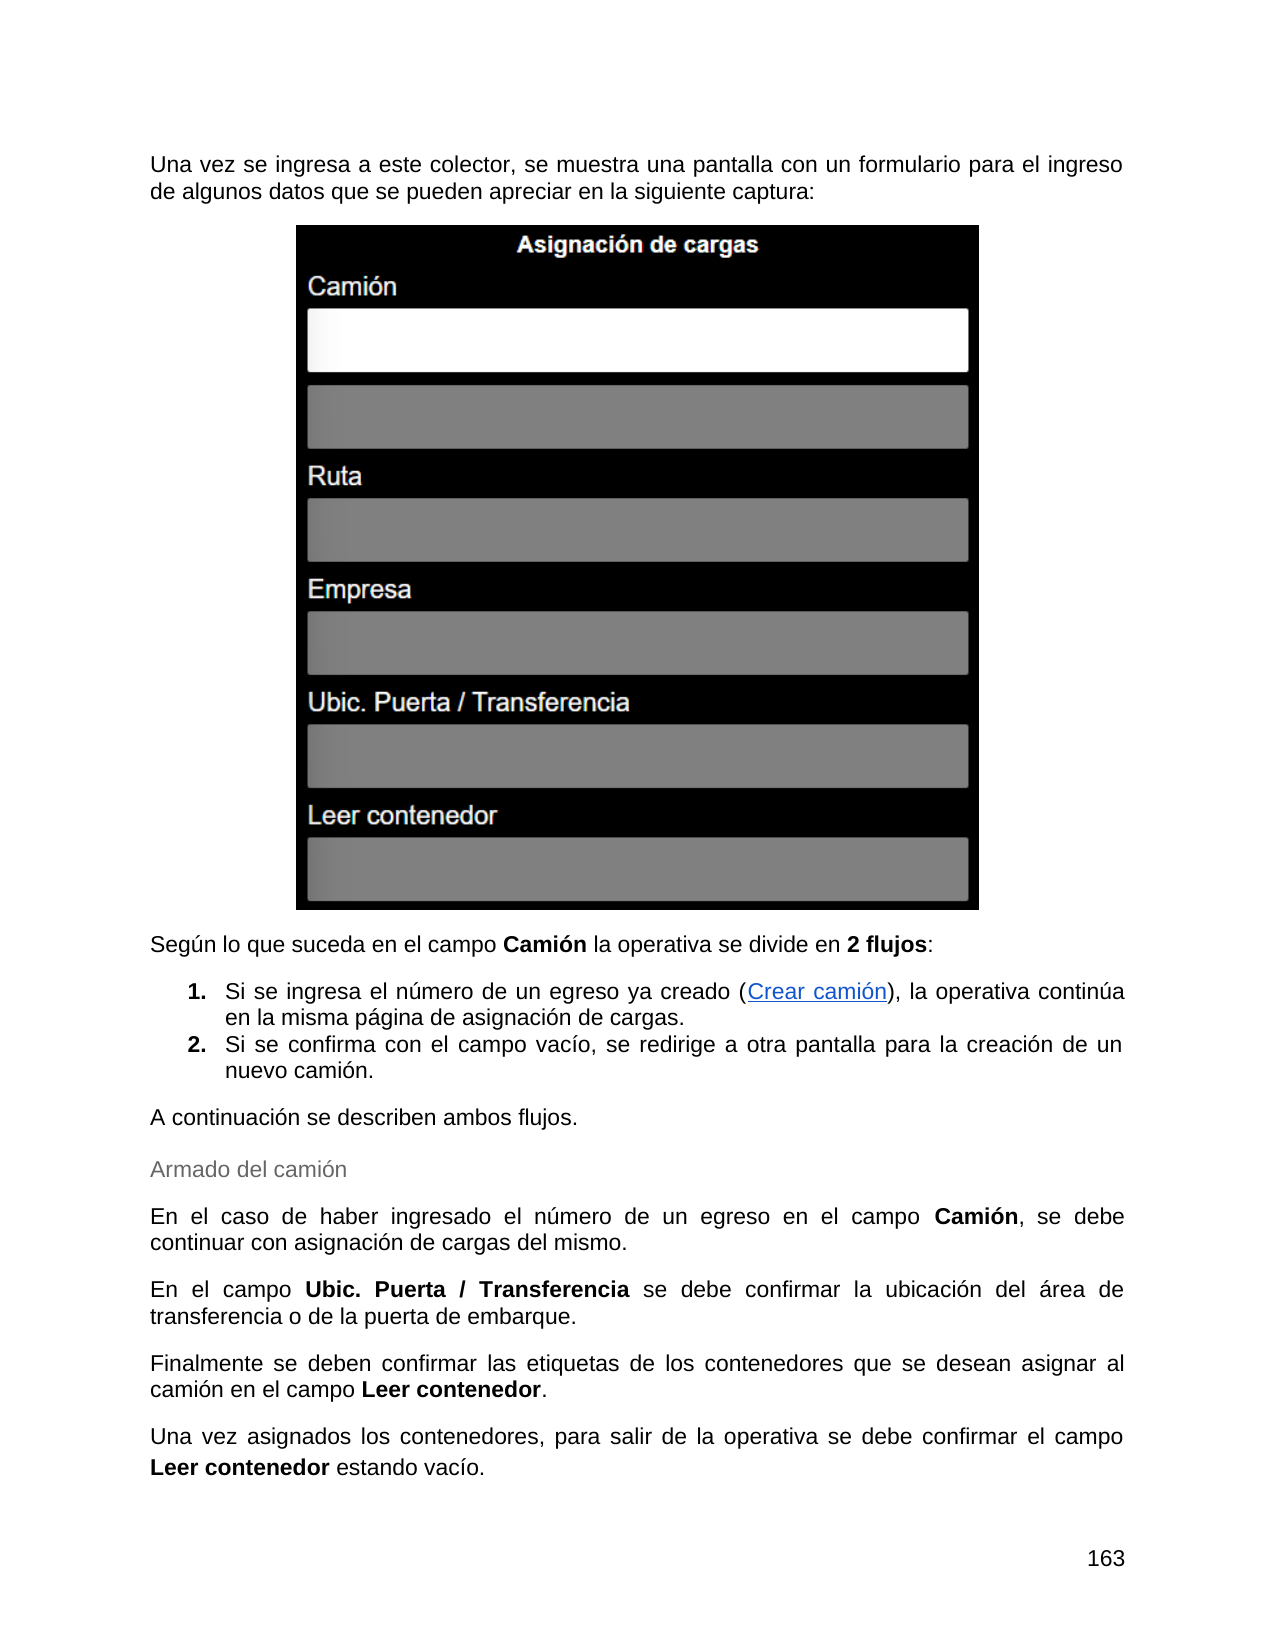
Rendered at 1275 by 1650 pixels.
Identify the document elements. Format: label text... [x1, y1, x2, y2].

list Si se confirma con el campo vacío, se redirige a otra pantalla para la creación de un nuevo camión. [187, 1031, 1125, 1083]
subtitle Armado del camión [150, 1156, 1125, 1182]
text Una vez asignados los contenedores, para salir de la operativa se debe confirmar el campo Leer contenedor estando vacío. [150, 1423, 1125, 1480]
text Finalmente se deben confirmar las etiquetas de los contenedores que se desean asignar al camión en el campo Leer contenedor. [150, 1350, 1125, 1402]
text En el caso de haber ingresado el número de un egreso en el campo Camión, se debe continuar con asignación de cargas del mismo. [150, 1203, 1125, 1255]
list Si se ingresa el número de un egreso ya creado (Crear camión), la operativa continúa en la misma página de asignación de cargas. [187, 978, 1125, 1031]
text Según lo que suceda en el campo Camión la operativa se divide en 2 flujos: [150, 931, 1125, 957]
text A continuación se describen ambos flujos. [150, 1104, 1125, 1131]
picture [296, 225, 979, 910]
text Una vez se ingresa a este colector, se muestra una pantalla con un formulario para el ingreso de algunos datos que se pueden apreciar en la siguiente captura: [150, 151, 1125, 204]
text En el campo Ubic. Puerta / Transferencia se debe confirmar la ubicación del área de transferencia o de la puerta de embarque. [150, 1276, 1125, 1329]
